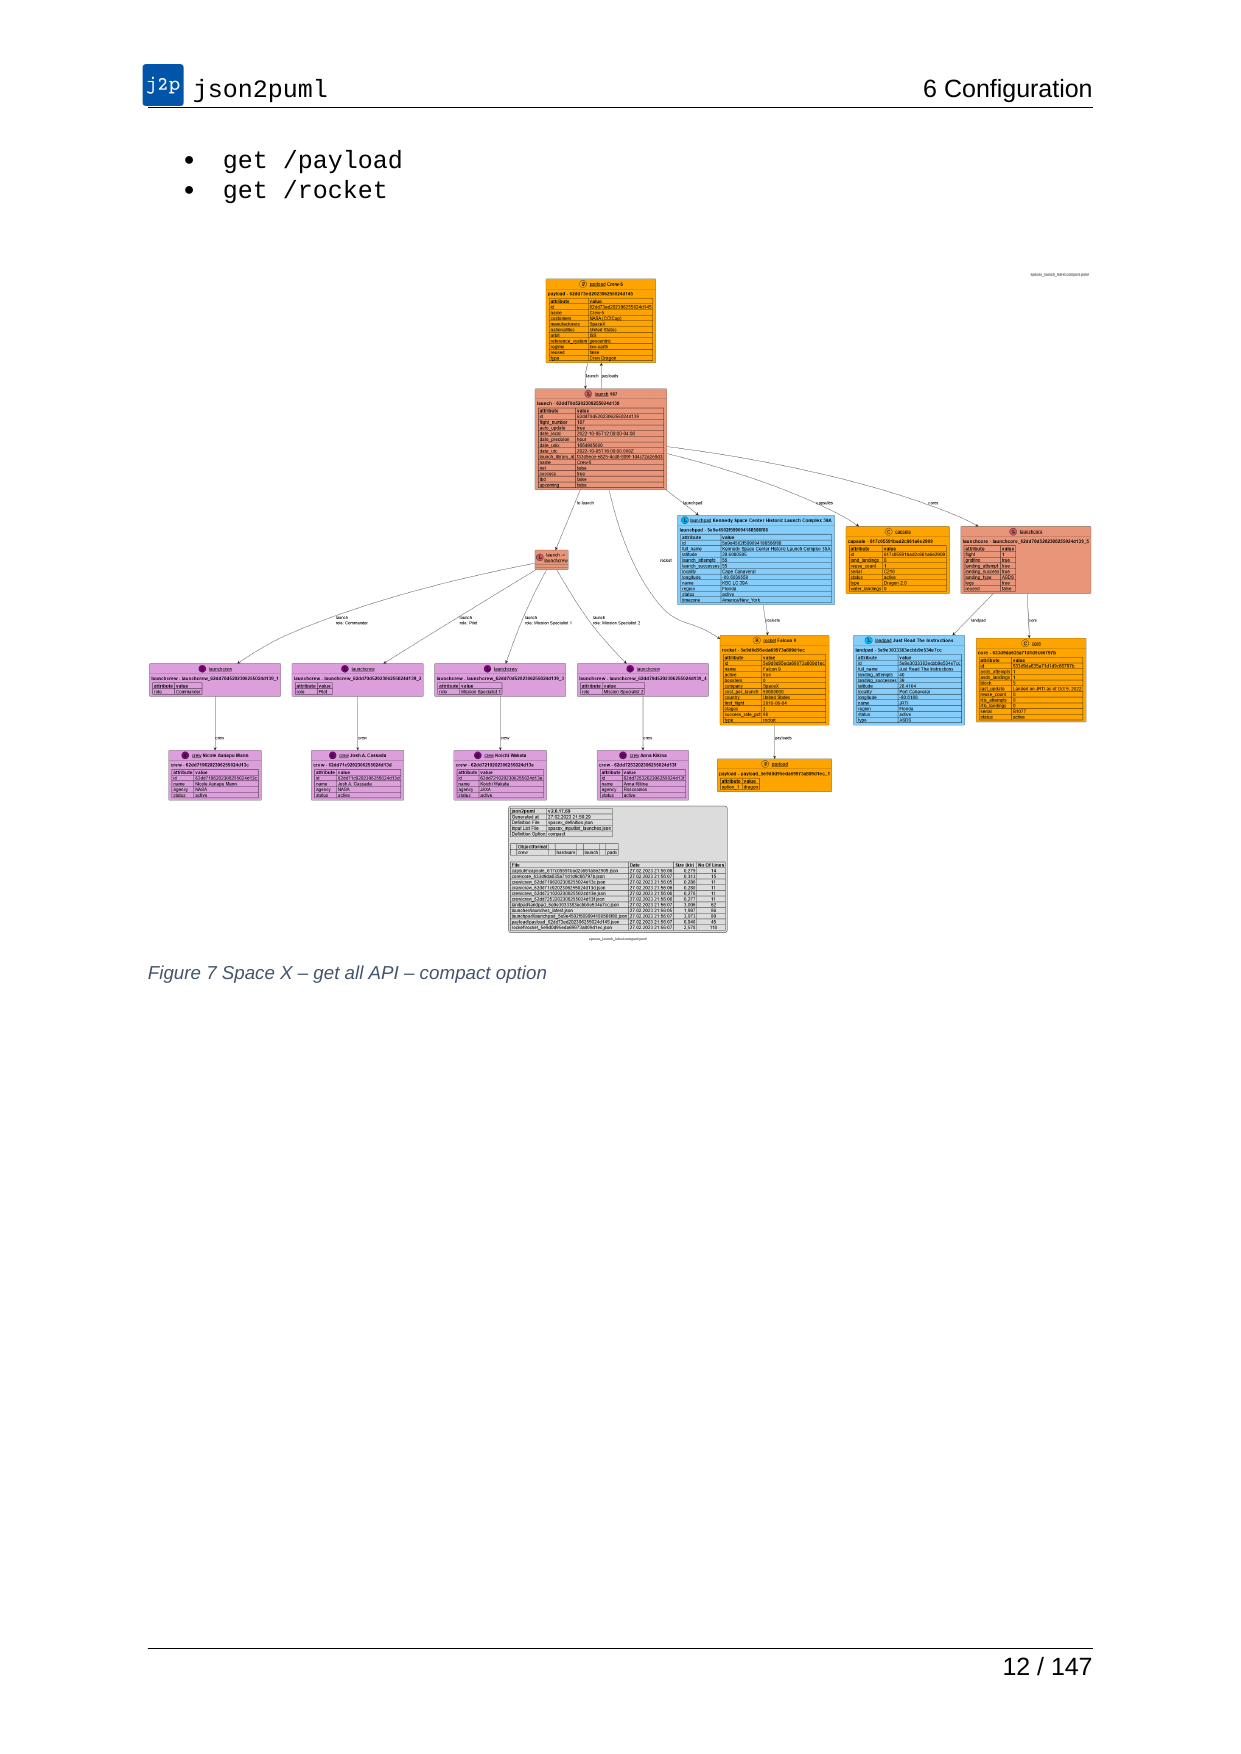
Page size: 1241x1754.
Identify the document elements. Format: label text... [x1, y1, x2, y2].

picture [142, 64, 184, 106]
picture [147, 273, 1093, 943]
text Figure 7 Space X – get all API – compact option [148, 961, 1093, 983]
list get /rocket [185, 178, 1093, 206]
list get /payload [185, 148, 1093, 176]
